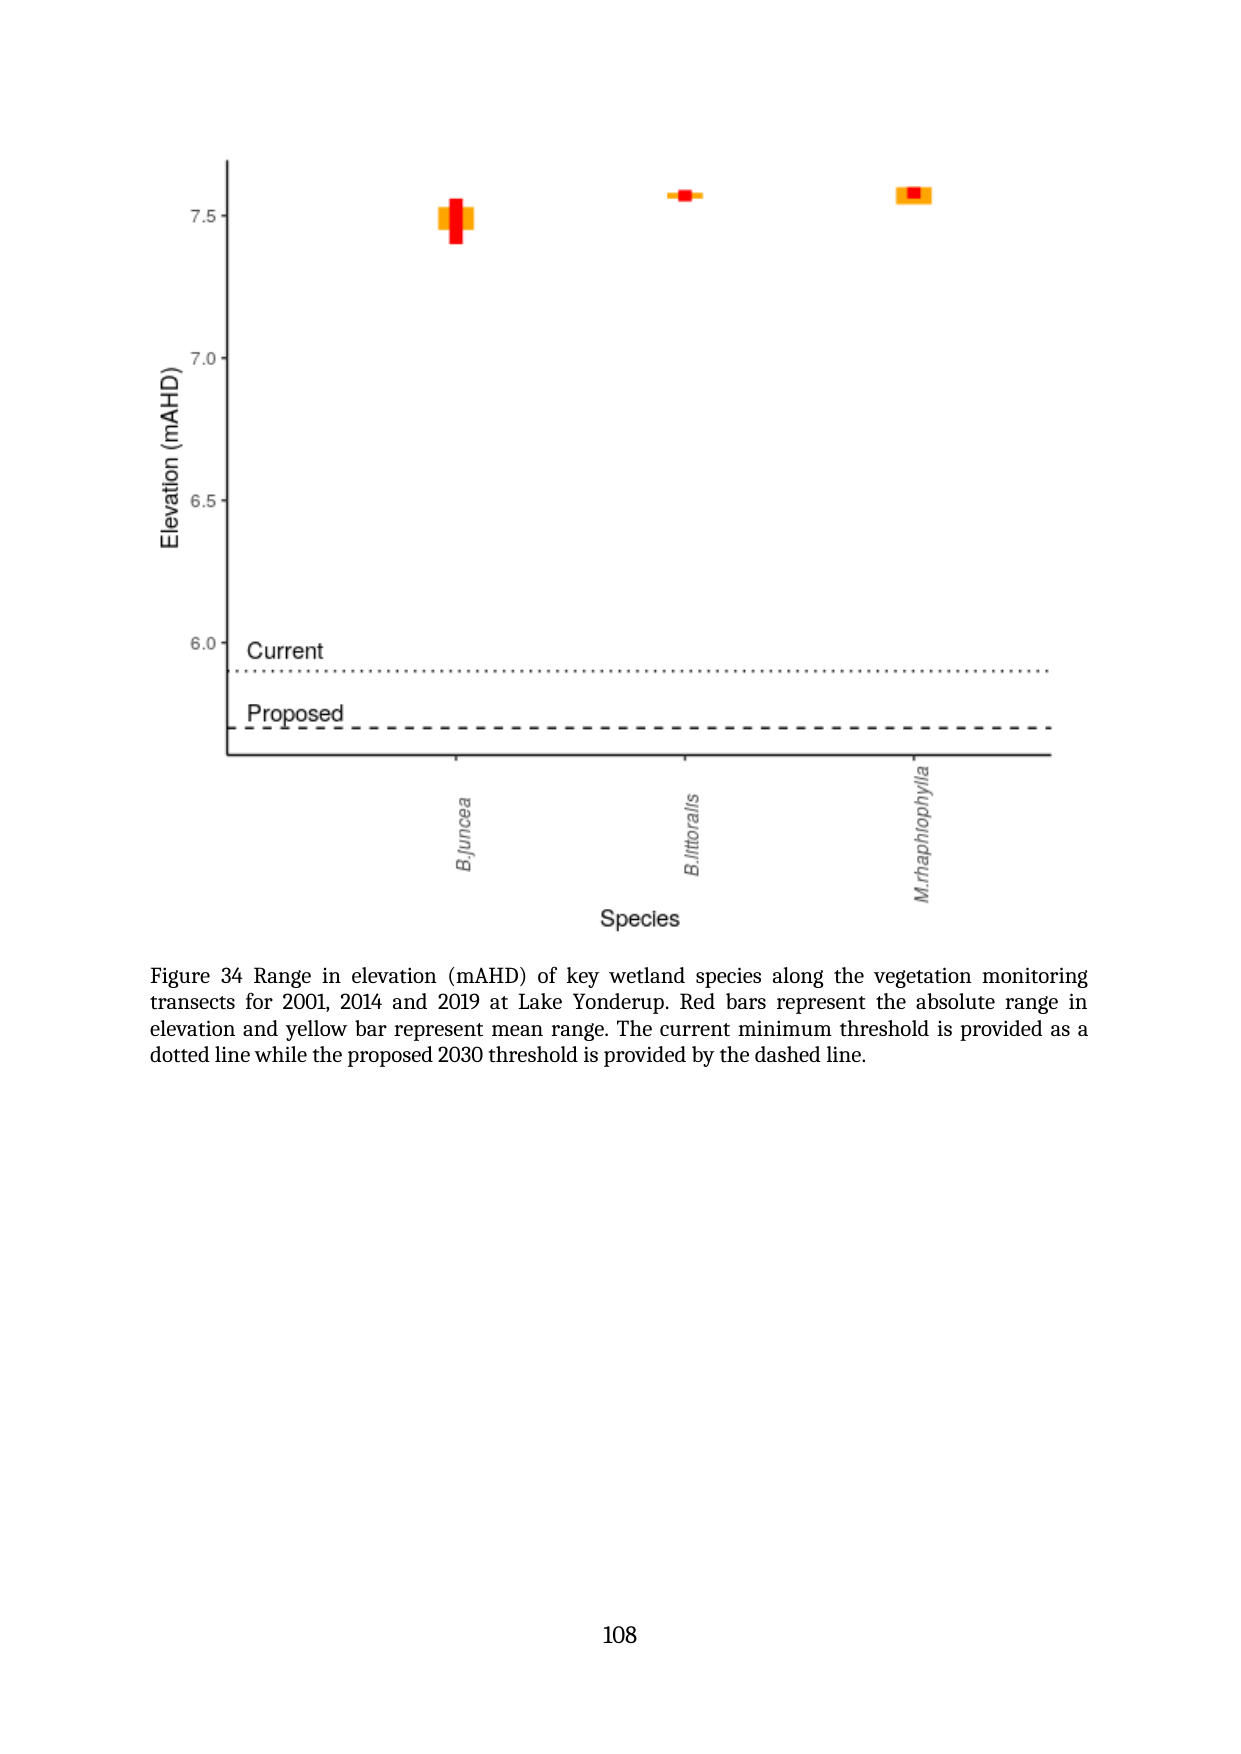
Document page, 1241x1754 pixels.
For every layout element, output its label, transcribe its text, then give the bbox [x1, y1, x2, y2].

picture [150, 150, 1063, 944]
